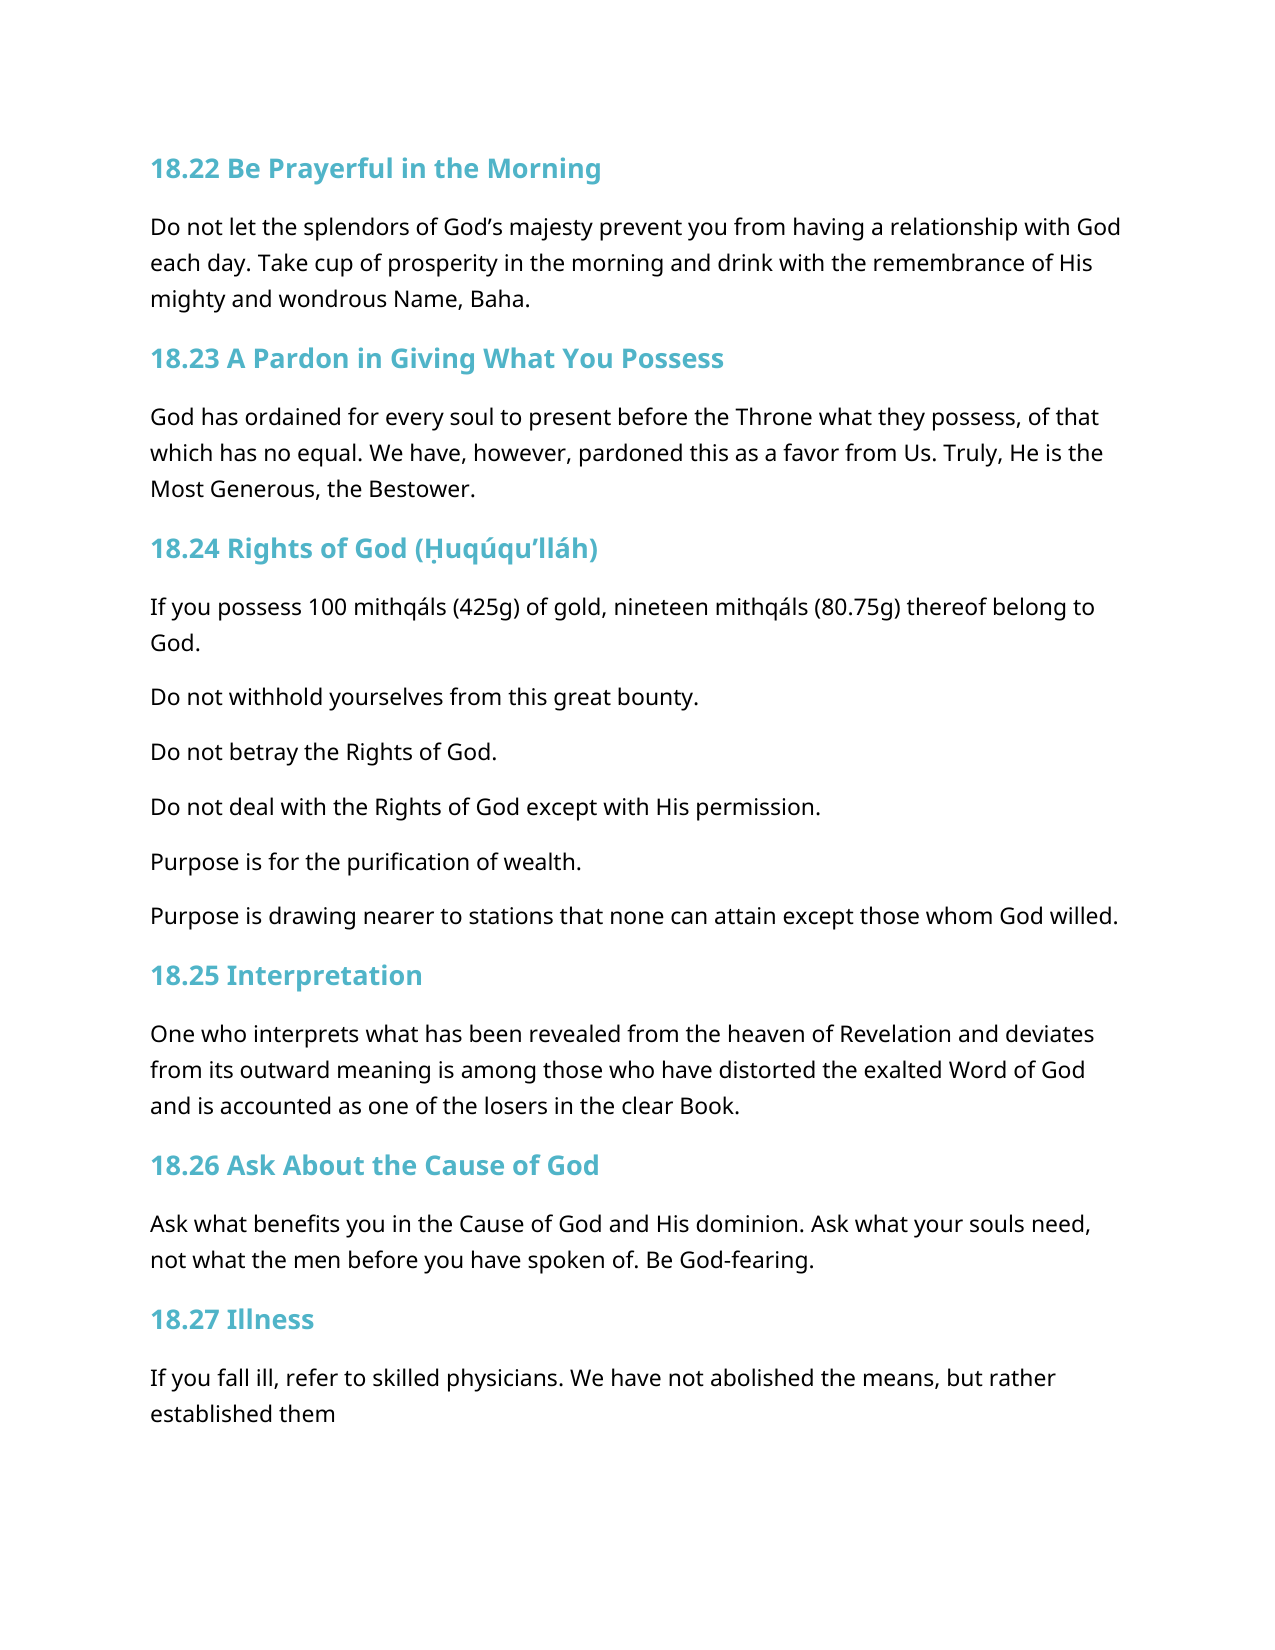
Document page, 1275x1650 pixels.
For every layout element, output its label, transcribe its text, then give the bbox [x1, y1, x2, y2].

text One who interprets what has been revealed from the heaven of Revelation and deviates from its outward meaning is among those who have distorted the exalted Word of God and is accounted as one of the losers in the clear Book. [150, 1018, 1125, 1121]
text Do not let the splendors of God’s majesty prevent you from having a relationship with God each day. Take cup of prosperity in the morning and drink with the remembrance of His mighty and wondrous Name, Baha. [150, 211, 1125, 314]
text Do not withhold yourselves from this great bounty. [150, 681, 1125, 713]
subtitle 18.27 Illness [150, 1301, 1125, 1337]
subtitle 18.26 Ask About the Cause of God [150, 1147, 1125, 1183]
text God has ordained for every soul to present before the Throne what they possess, of that which has no equal. We have, however, pardoned this as a favor from Us. Truly, He is the Most Generous, the Bestower. [150, 401, 1125, 504]
subtitle 18.22 Be Prayerful in the Morning [150, 150, 1125, 187]
text Purpose is for the purification of wealth. [150, 845, 1125, 877]
subtitle 18.23 A Pardon in Giving What You Possess [150, 340, 1125, 377]
text Do not betray the Rights of God. [150, 736, 1125, 767]
text Purpose is drawing nearer to stations that none can attain except those whom God willed. [150, 900, 1125, 931]
subtitle 18.25 Interpretation [150, 957, 1125, 994]
text If you possess 100 mithqáls (425g) of gold, nineteen mithqáls (80.75g) thereof belong to God. [150, 591, 1125, 658]
text Ask what benefits you in the Cause of God and His dominion. Ask what your souls need, not what the men before you have spoken of. Be God-fearing. [150, 1208, 1125, 1275]
text Do not deal with the Rights of God except with His permission. [150, 791, 1125, 822]
text If you fall ill, refer to skilled physicians. We have not abolished the means, but rather established them [150, 1362, 1125, 1429]
subtitle 18.24 Rights of God (Ḥuqúqu’lláh) [150, 529, 1125, 566]
